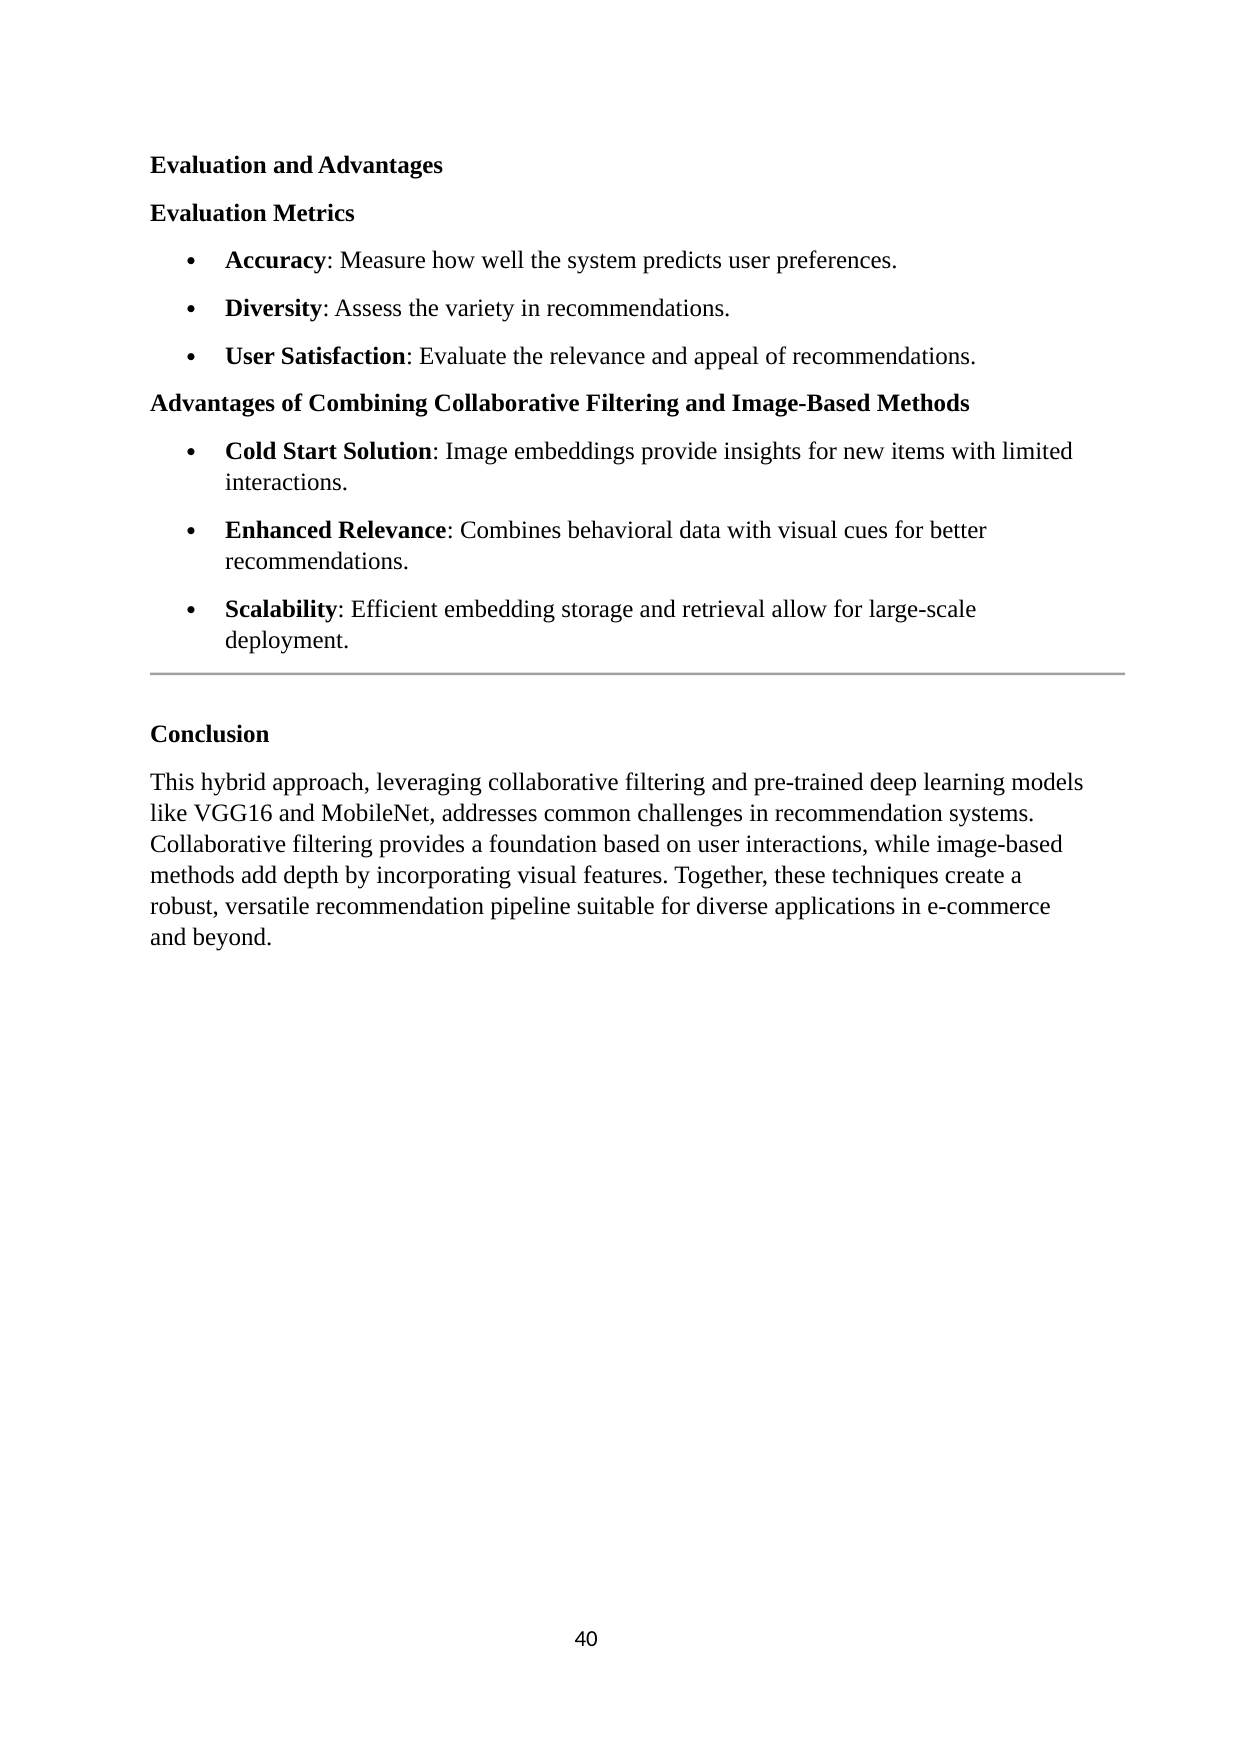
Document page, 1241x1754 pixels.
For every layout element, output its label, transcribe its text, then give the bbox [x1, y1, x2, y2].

list User Satisfaction: Evaluate the relevance and appeal of recommendations. [187, 341, 1090, 369]
text Advantages of Combining Collaborative Filtering and Image-Based Methods [150, 388, 1090, 417]
list Accuracy: Measure how well the system predicts user preferences. [187, 245, 1090, 274]
list Cold Start Solution: Image embeddings provide insights for new items with limited interactions. [187, 436, 1090, 496]
text This hybrid approach, leveraging collaborative filtering and pre-trained deep learning models like VGG16 and MobileNet, addresses common challenges in recommendation systems. Collaborative filtering provides a foundation based on user interactions, while image-based methods add depth by incorporating visual features. Together, these techniques create a robust, versatile recommendation pipeline suitable for diverse applications in e-commerce and beyond. [150, 767, 1090, 951]
text Evaluation and Advantages [150, 150, 1090, 179]
list Diversity: Assess the variety in recommendations. [187, 293, 1090, 322]
text Conclusion [150, 719, 1090, 748]
list Enhanced Relevance: Combines behavioral data with visual cues for better recommendations. [187, 515, 1090, 575]
list Scalability: Efficient embedding storage and retrieval allow for large-scale deployment. [187, 594, 1090, 653]
text Evaluation Metrics [150, 198, 1090, 226]
